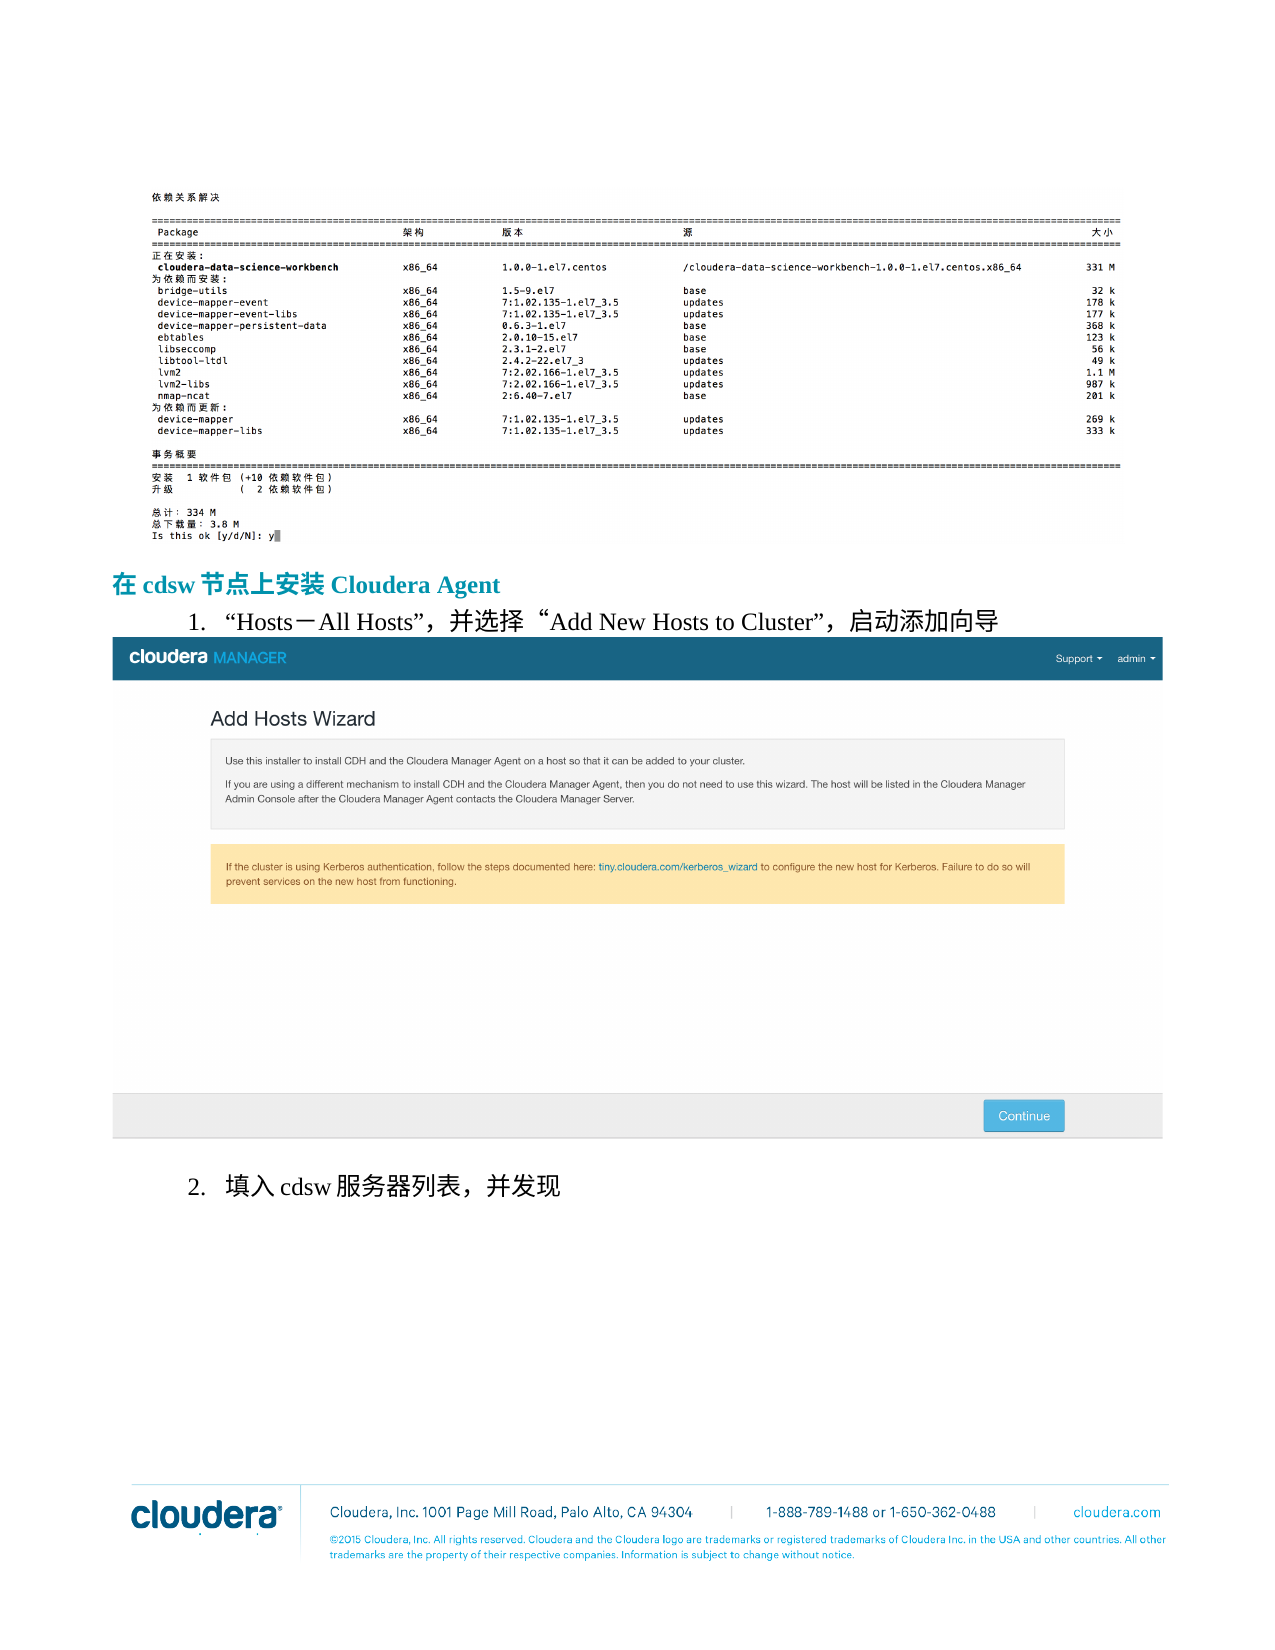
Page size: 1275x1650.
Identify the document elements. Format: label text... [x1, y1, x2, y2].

list 填入cdsw服务器列表，并发现 [187, 1167, 1162, 1203]
picture [131, 1483, 1169, 1568]
list “Hosts－All Hosts”，并选择“Add New Hosts to Cluster”，启动添加向导 [187, 601, 1162, 637]
picture [150, 187, 1125, 544]
subtitle 在cdsw节点上安装Cloudera Agent [112, 565, 1162, 601]
picture [112, 637, 1163, 1139]
